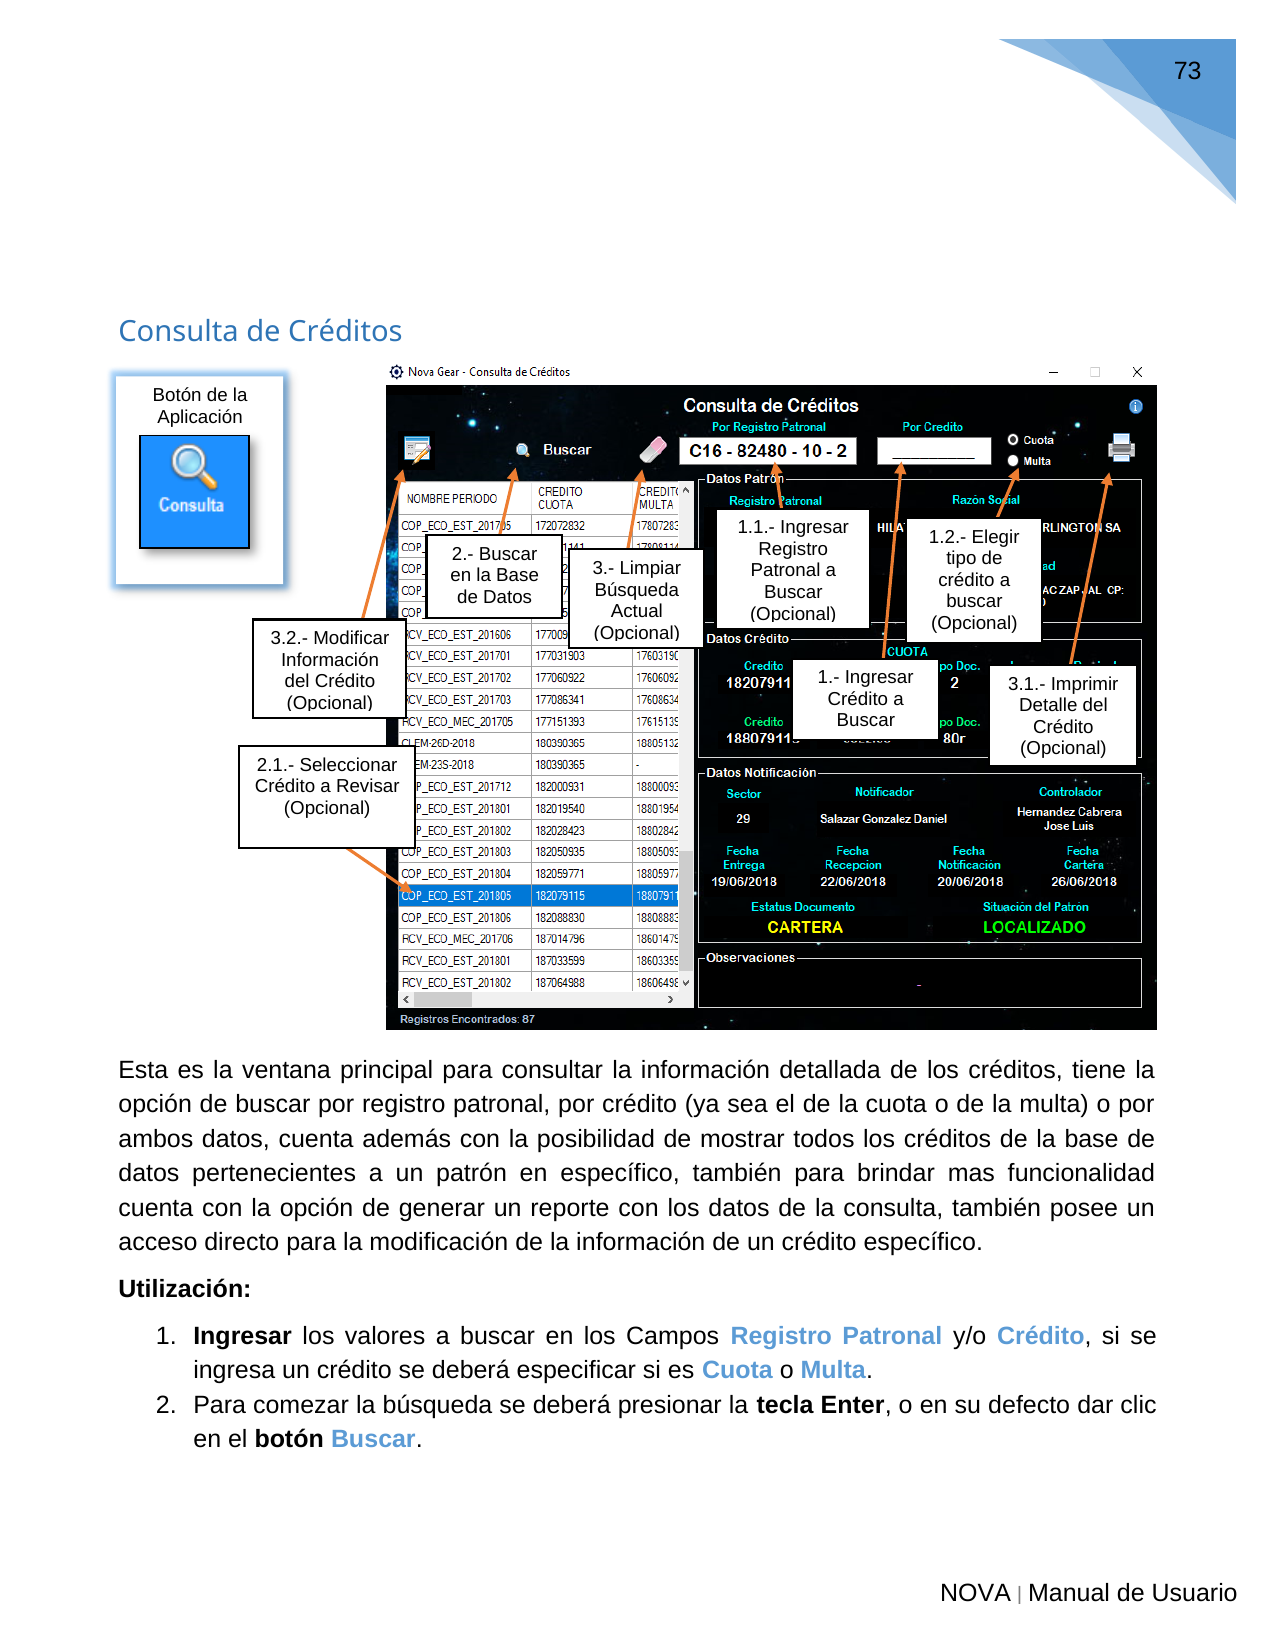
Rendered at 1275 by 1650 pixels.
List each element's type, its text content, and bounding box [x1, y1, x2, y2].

picture [386, 362, 1157, 1030]
list Para comezar la búsqueda se deberá presionar la tecla Enter, o en su defecto dar clic en el botón Buscar. [156, 1390, 1157, 1453]
picture [141, 436, 248, 547]
text Esta es la ventana principal para consultar la información detallada de los créditos, tiene la opción de buscar por registro patronal, por crédito (ya sea el de la cuota o de la multa) o por ambos datos, cuenta además con la posibilidad de mostrar todos los créditos de la base de datos pertenecientes a un patrón en específico, también para brindar mas funcionalidad cuenta con la opción de generar un reporte con los datos de la consulta, también posee un acceso directo para la modificación de la información de un crédito específico. [118, 1055, 1157, 1256]
list Ingresar los valores a buscar en los Campos Registro Patronal y/o Crédito, si se ingresa un crédito se deberá especificar si es Cuota o Multa. [156, 1321, 1157, 1384]
text Utilización: [118, 1274, 1157, 1303]
subtitle Consulta de Créditos [118, 310, 1157, 350]
picture [997, 39, 1236, 205]
